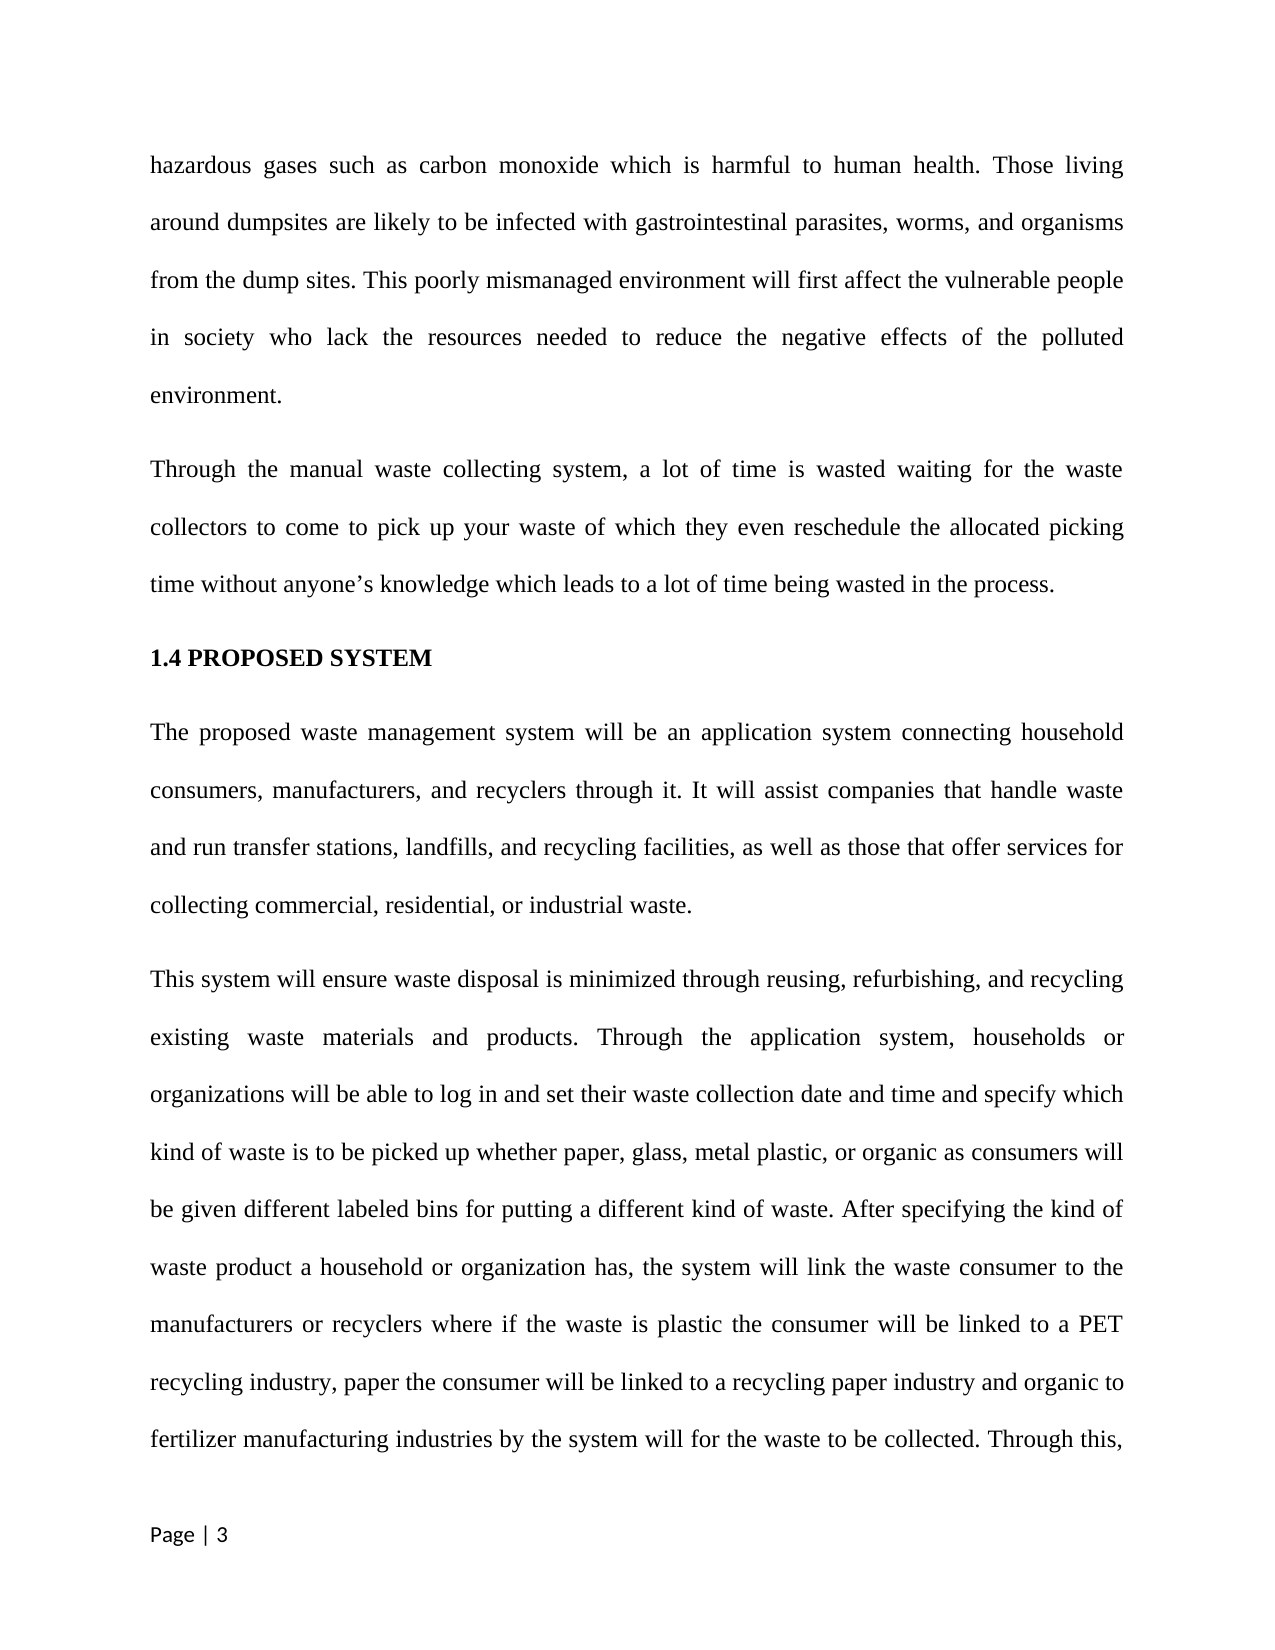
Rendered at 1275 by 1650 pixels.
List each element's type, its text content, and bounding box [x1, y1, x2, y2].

text Through the manual waste collecting system, a lot of time is wasted waiting for the waste collectors to come to pick up your waste of which they even reschedule the allocated picking time without anyone’s knowledge which leads to a lot of time being wasted in the process. [150, 454, 1125, 598]
text The proposed waste management system will be an application system connecting household consumers, manufacturers, and recyclers through it. It will assist companies that handle waste and run transfer stations, landfills, and recycling facilities, as well as those that offer services for collecting commercial, residential, or industrial waste. [150, 717, 1125, 919]
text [150, 150, 1125, 409]
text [150, 964, 1125, 1453]
subtitle 1.4 PROPOSED SYSTEM [150, 643, 1125, 672]
